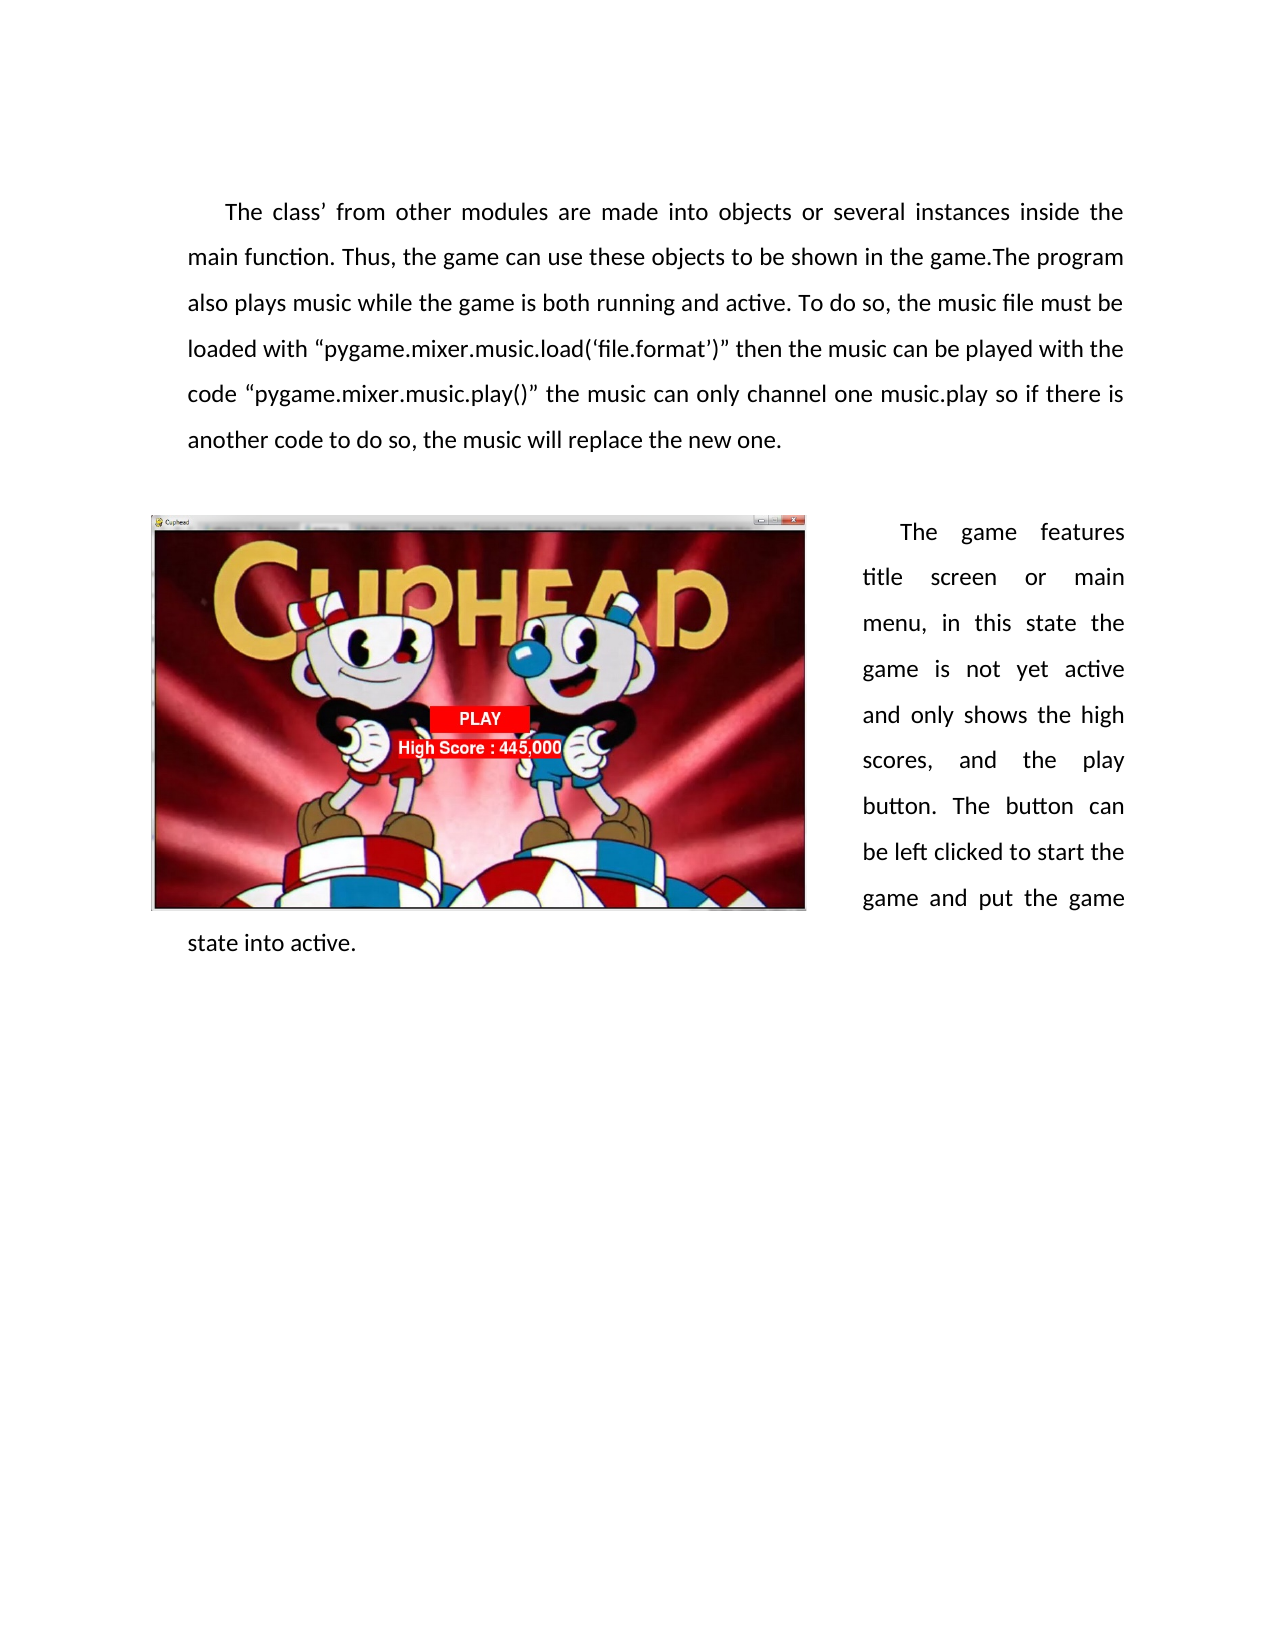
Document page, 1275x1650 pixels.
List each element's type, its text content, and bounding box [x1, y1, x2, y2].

picture [150, 515, 807, 909]
text The class’ from other modules are made into objects or several instances inside the main function. Thus, the game can use these objects to be shown in the game.The program also plays music while the game is both running and active. To do so, the music file must be loaded with “pygame.mixer.music.load(‘file.format’)” then the music can be played with the code “pygame.mixer.music.play()” the music can only channel one music.play so if there is another code to do so, the music will replace the new one. [187, 196, 1125, 455]
